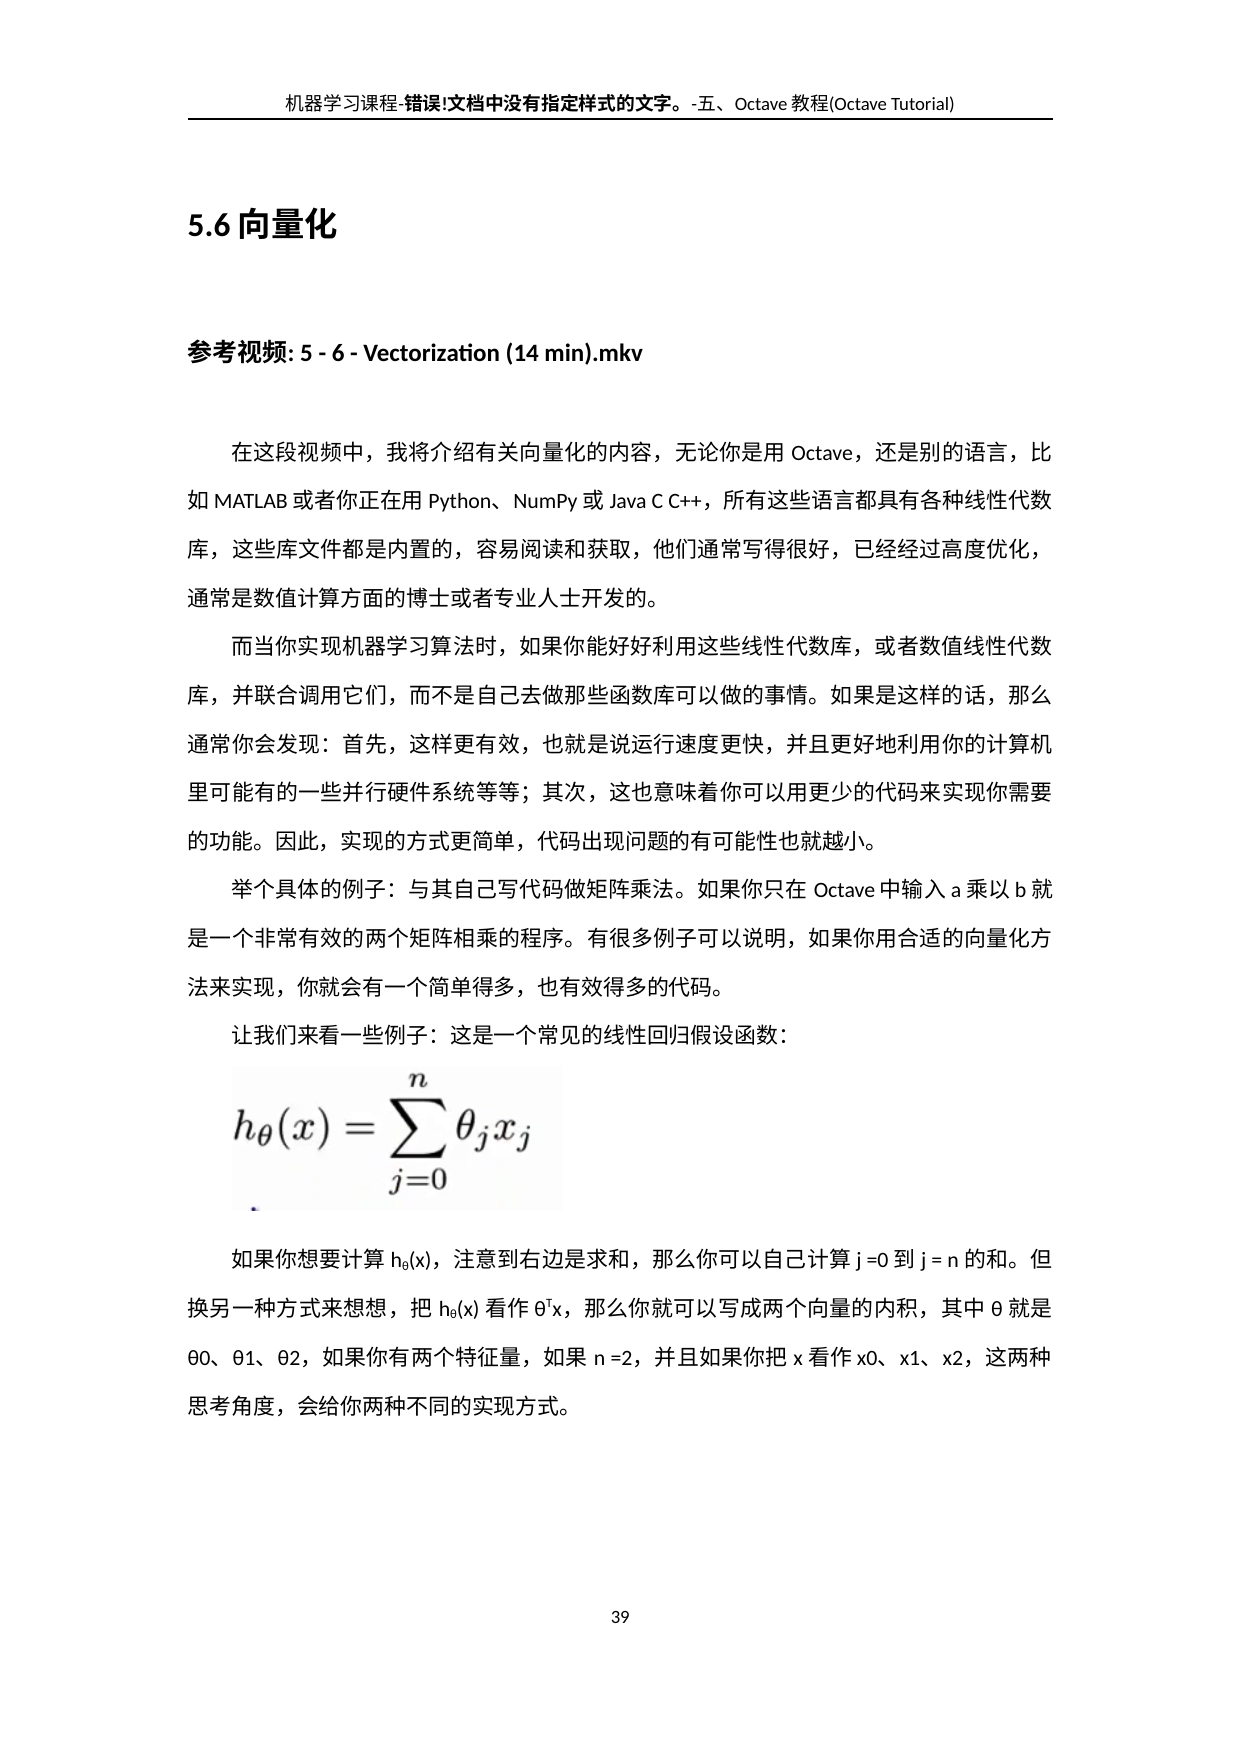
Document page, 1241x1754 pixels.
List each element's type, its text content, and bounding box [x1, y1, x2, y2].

text 5.6 向量化 [187, 189, 1053, 254]
text 而当你实现机器学习算法时，如果你能好好利用这些线性代数库，或者数值线性代数库，并联合调用它们，而不是自己去做那些函数库可以做的事情。如果是这样的话，那么通常你会发现：首先，这样更有效，也就是说运行速度更快，并且更好地利用你的计算机里可能有的一些并行硬件系统等等；其次，这也意味着你可以用更少的代码来实现你需要的功能。因此，实现的方式更简单，代码出现问题的有可能性也就越小。 [187, 629, 1053, 856]
text 如果你想要计算hθ(x)，注意到右边是求和，那么你可以自己计算j =0 到 j = n 的和。但换另一种方式来想想，把 hθ(x) 看作θTx，那么你就可以写成两个向量的内积，其中θ 就是θ0、θ1、θ2，如果你有两个特征量，如果 n =2，并且如果你把 x 看作x0、x1、x2，这两种思考角度，会给你两种不同的实现方式。 [187, 1242, 1053, 1421]
text 在这段视频中，我将介绍有关向量化的内容，无论你是用Octave，还是别的语言，比如MATLAB或者你正在用Python、NumPy 或 Java C C++，所有这些语言都具有各种线性代数库，这些库文件都是内置的，容易阅读和获取，他们通常写得很好，已经经过高度优化，通常是数值计算方面的博士或者专业人士开发的。 [187, 434, 1053, 613]
picture [231, 1066, 563, 1211]
text 让我们来看一些例子：这是一个常见的线性回归假设函数： [187, 1018, 1053, 1050]
text 参考视频: 5 - 6 - Vectorization (14 min).mkv [187, 318, 1053, 383]
text 举个具体的例子：与其自己写代码做矩阵乘法。如果你只在Octave中输入a乘以b就是一个非常有效的两个矩阵相乘的程序。有很多例子可以说明，如果你用合适的向量化方法来实现，你就会有一个简单得多，也有效得多的代码。 [187, 872, 1053, 1002]
